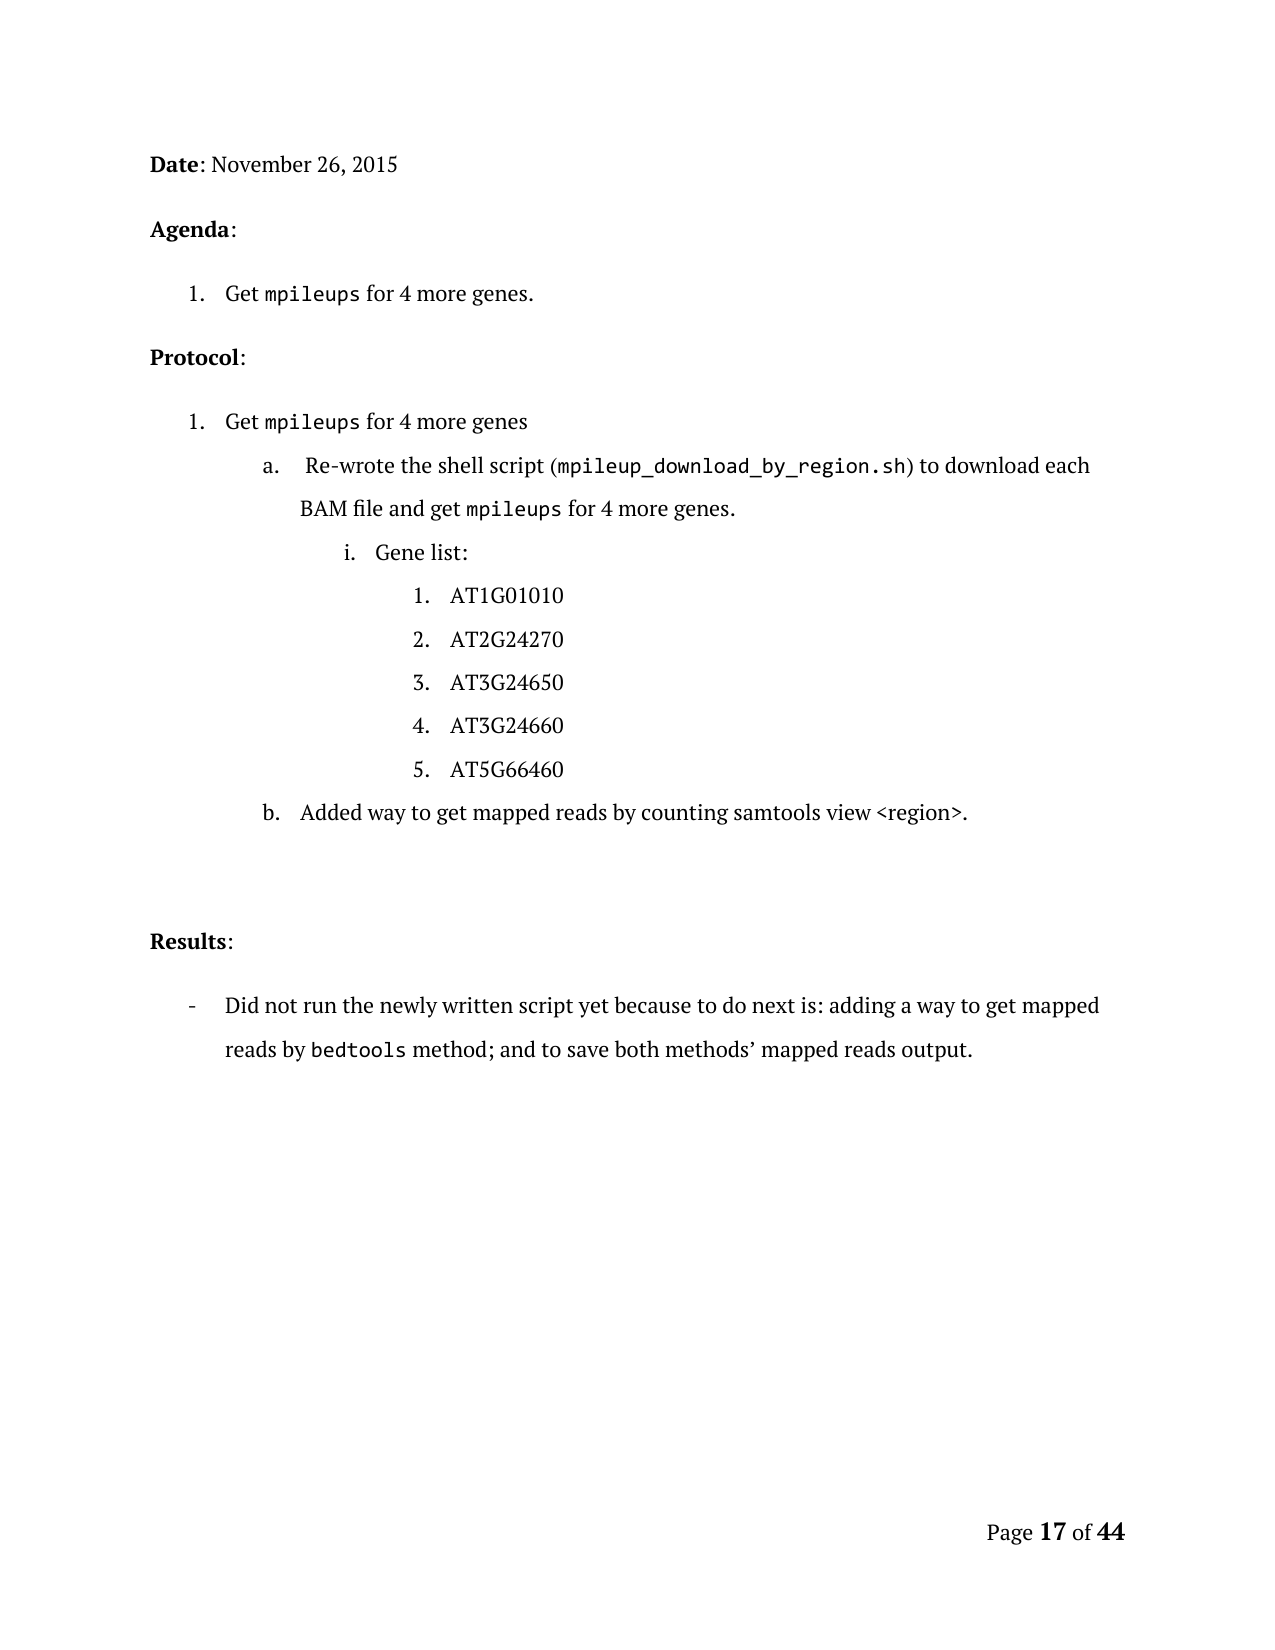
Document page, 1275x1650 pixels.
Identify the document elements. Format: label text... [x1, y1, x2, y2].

list Added way to get mapped reads by counting samtools view <region>. [262, 798, 1125, 827]
list AT3G24650 [412, 668, 1125, 697]
list AT1G01010 [412, 581, 1125, 610]
text Date: November 26, 2015 [150, 150, 1125, 179]
list AT5G66460 [412, 754, 1125, 783]
list AT3G24660 [412, 711, 1125, 740]
list Get mpileups for 4 more genes. [187, 278, 1125, 307]
list Gene list: [356, 537, 1125, 566]
text Agenda: [150, 214, 1125, 243]
list AT2G24270 [412, 624, 1125, 653]
list Re-wrote the shell script (mpileup_download_by_region.sh) to download each BAM file and get mpileups for 4 more genes. [262, 451, 1125, 523]
list Get mpileups for 4 more genes [187, 407, 1125, 436]
text Results: [150, 927, 1125, 956]
text Protocol: [150, 343, 1125, 372]
list Did not run the newly written script yet because to do next is: adding a way to get mapped reads by bedtools method; and to save both methods’ mapped reads output. [187, 991, 1125, 1063]
